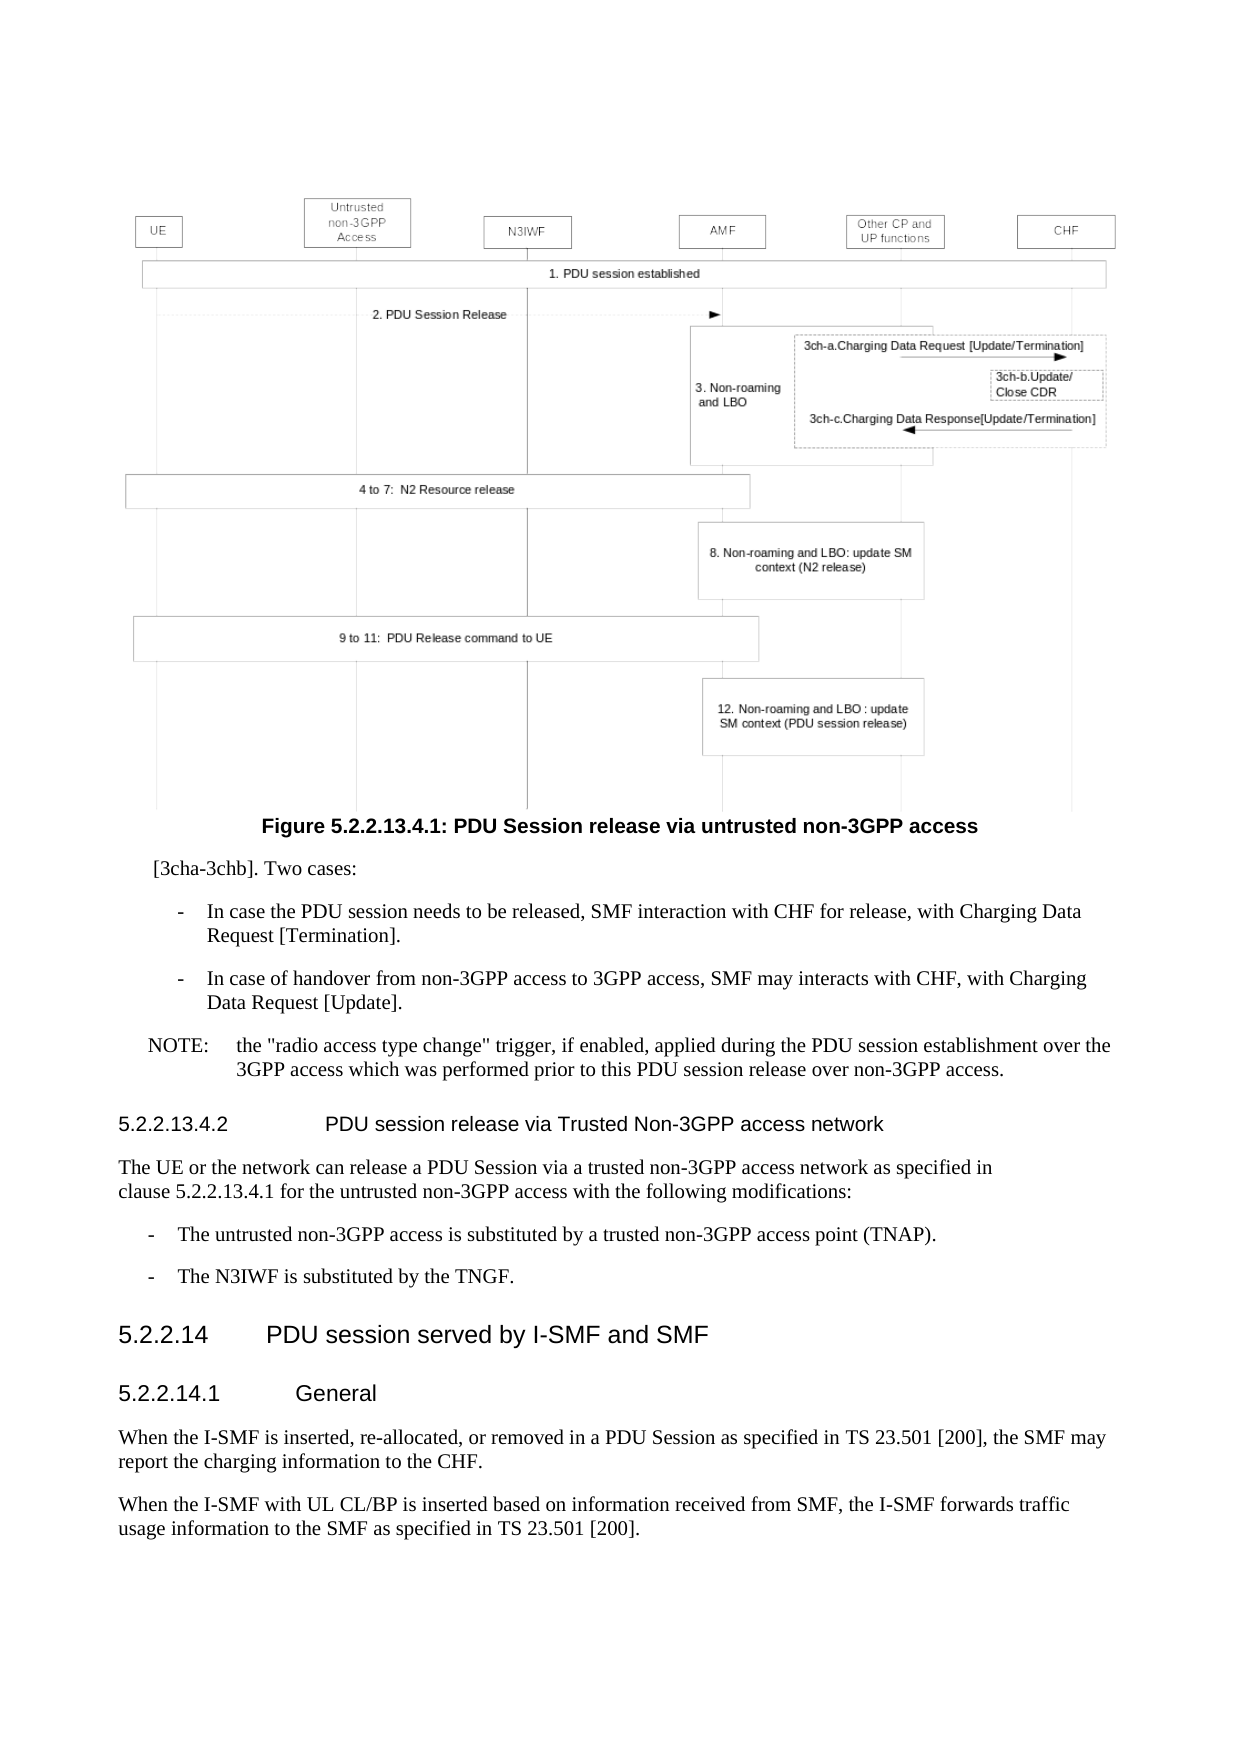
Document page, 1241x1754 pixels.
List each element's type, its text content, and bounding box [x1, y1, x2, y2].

text - The N3IWF is substituted by the TNGF. [148, 1264, 1122, 1288]
text When the I-SMF is inserted, re-allocated, or removed in a PDU Session as specified in TS 23.501 [200], the SMF may report the charging information to the CHF. [118, 1425, 1122, 1473]
text Figure 5.2.2.13.4.1: PDU Session release via untrusted non-3GPP access [118, 196, 1122, 837]
subtitle 5.2.2.14 PDU session served by I-SMF and SMF [118, 1320, 1122, 1348]
text NOTE: the "radio access type change" trigger, if enabled, applied during the PDU session establishment over the 3GPP access which was performed prior to this PDU session release over non-3GPP access. [148, 1033, 1122, 1081]
text 5.2.2.13.4.2 PDU session release via Trusted Non-3GPP access network [118, 1112, 1122, 1136]
text [3cha-3chb]. Two cases: [148, 856, 1122, 880]
text The UE or the network can release a PDU Session via a trusted non-3GPP access network as specified in clause 5.2.2.13.4.1 for the untrusted non-3GPP access with the following modifications: [118, 1155, 1122, 1203]
text - The untrusted non-3GPP access is substituted by a trusted non-3GPP access point (TNAP). [148, 1222, 1122, 1246]
subtitle 5.2.2.14.1 General [118, 1380, 1122, 1406]
text When the I-SMF with UL CL/BP is inserted based on information received from SMF, the I-SMF forwards traffic usage information to the SMF as specified in TS 23.501 [200]. [118, 1492, 1122, 1540]
text - In case the PDU session needs to be released, SMF interaction with CHF for release, with Charging Data Request [Termination]. [177, 899, 1122, 947]
text - In case of handover from non-3GPP access to 3GPP access, SMF may interacts with CHF, with Charging Data Request [Update]. [177, 966, 1122, 1014]
